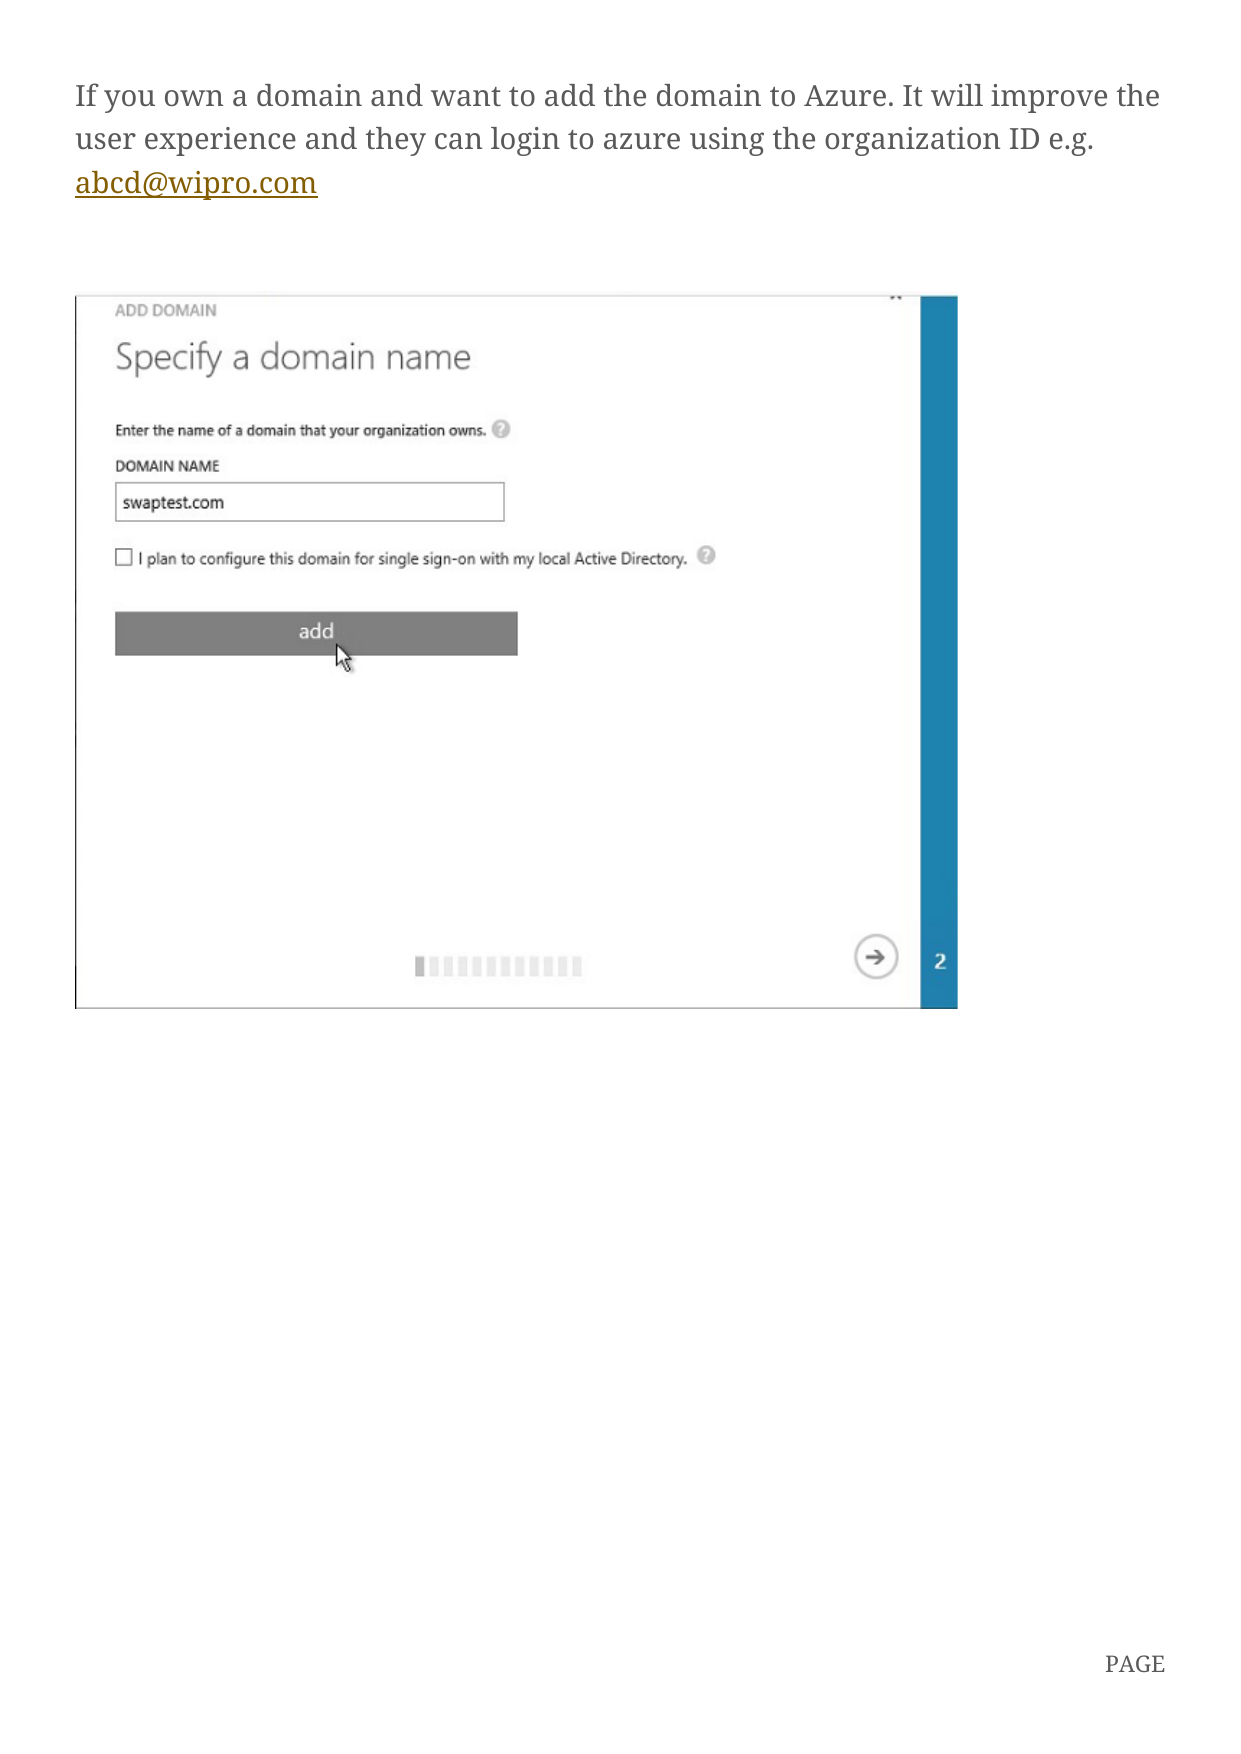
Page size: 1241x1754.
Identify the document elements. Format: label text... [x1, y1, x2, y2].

picture [75, 291, 958, 1009]
text If you own a domain and want to add the domain to Azure. It will improve the user experience and they can login to azure using the organization ID e.g. abcd@wipro.com [75, 75, 1165, 202]
